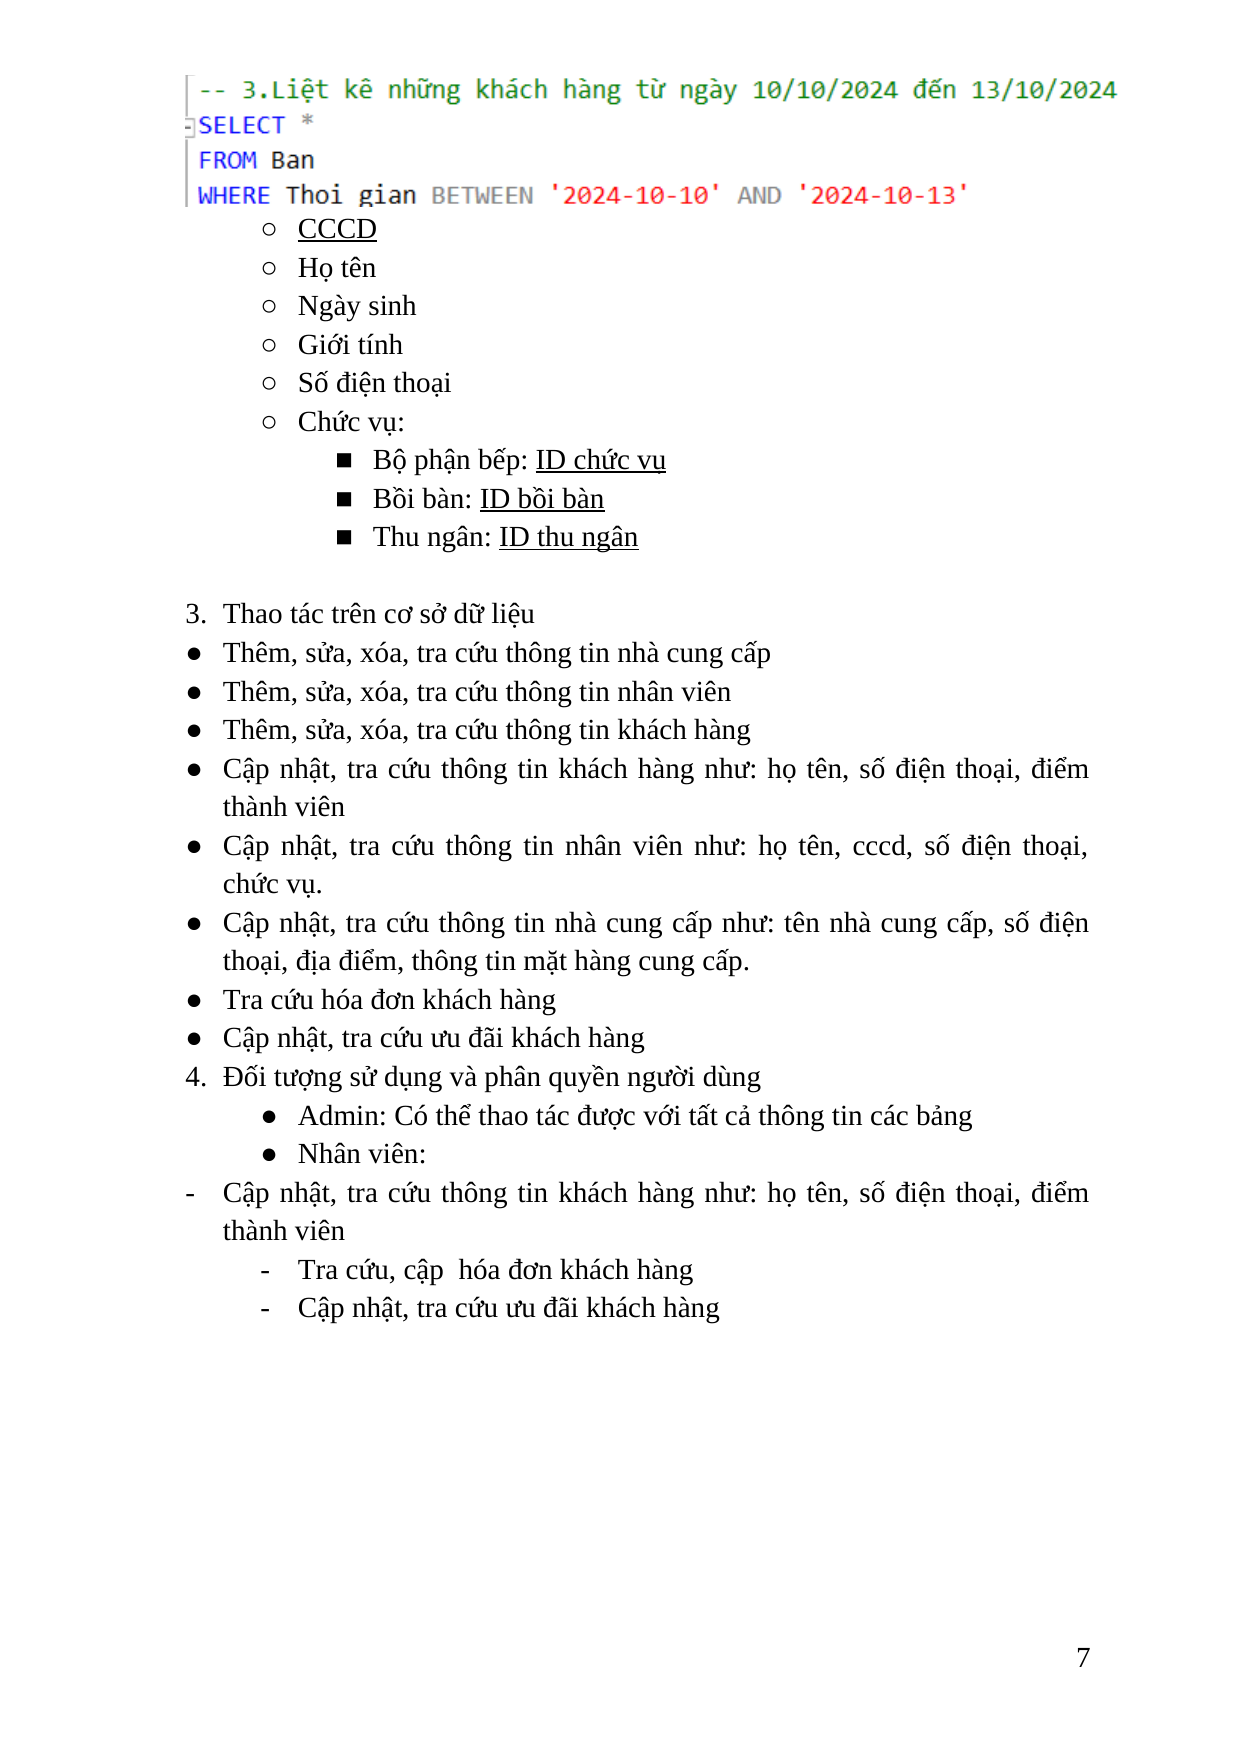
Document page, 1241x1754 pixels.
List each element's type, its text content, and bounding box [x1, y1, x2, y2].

list Số điện thoại [260, 365, 1090, 399]
list Họ tên [260, 250, 1090, 283]
subtitle Thao tác trên cơ sở dữ liệu [185, 597, 1090, 630]
list Cập nhật, tra cứu thông tin khách hàng như: họ tên, số điện thoại, điểm thành viên [185, 751, 1090, 823]
subtitle Đối tượng sử dụng và phân quyền người dùng [185, 1059, 1090, 1093]
list Ngày sinh [260, 288, 1090, 322]
list Thêm, sửa, xóa, tra cứu thông tin nhà cung cấp [185, 635, 1090, 669]
list Thu ngân: ID thu ngân [335, 519, 1090, 553]
list Bộ phận bếp: ID chức vụ [335, 442, 1090, 476]
list Tra cứu hóa đơn khách hàng [185, 982, 1090, 1016]
list Cập nhật, tra cứu thông tin nhân viên như: họ tên, cccd, số điện thoại, chức vụ. [185, 828, 1090, 900]
list Thêm, sửa, xóa, tra cứu thông tin khách hàng [185, 712, 1090, 746]
picture [185, 75, 1128, 207]
list Bồi bàn: ID bồi bàn [335, 481, 1090, 514]
list Tra cứu, cập hóa đơn khách hàng [223, 1252, 1090, 1285]
list Giới tính [260, 327, 1090, 360]
list CCCD [260, 211, 1090, 245]
list Cập nhật, tra cứu thông tin nhà cung cấp như: tên nhà cung cấp, số điện thoại, địa điểm, thông tin mặt hàng cung cấp. [185, 905, 1090, 977]
list Thêm, sửa, xóa, tra cứu thông tin nhân viên [185, 674, 1090, 707]
list Cập nhật, tra cứu thông tin khách hàng như: họ tên, số điện thoại, điểm thành viên [185, 1175, 1090, 1247]
list Admin: Có thể thao tác được với tất cả thông tin các bảng [223, 1098, 1090, 1131]
list Nhân viên: [223, 1136, 1090, 1170]
list Cập nhật, tra cứu ưu đãi khách hàng [185, 1021, 1090, 1054]
list Chức vụ: [260, 404, 1090, 437]
list Cập nhật, tra cứu ưu đãi khách hàng [223, 1290, 1090, 1324]
